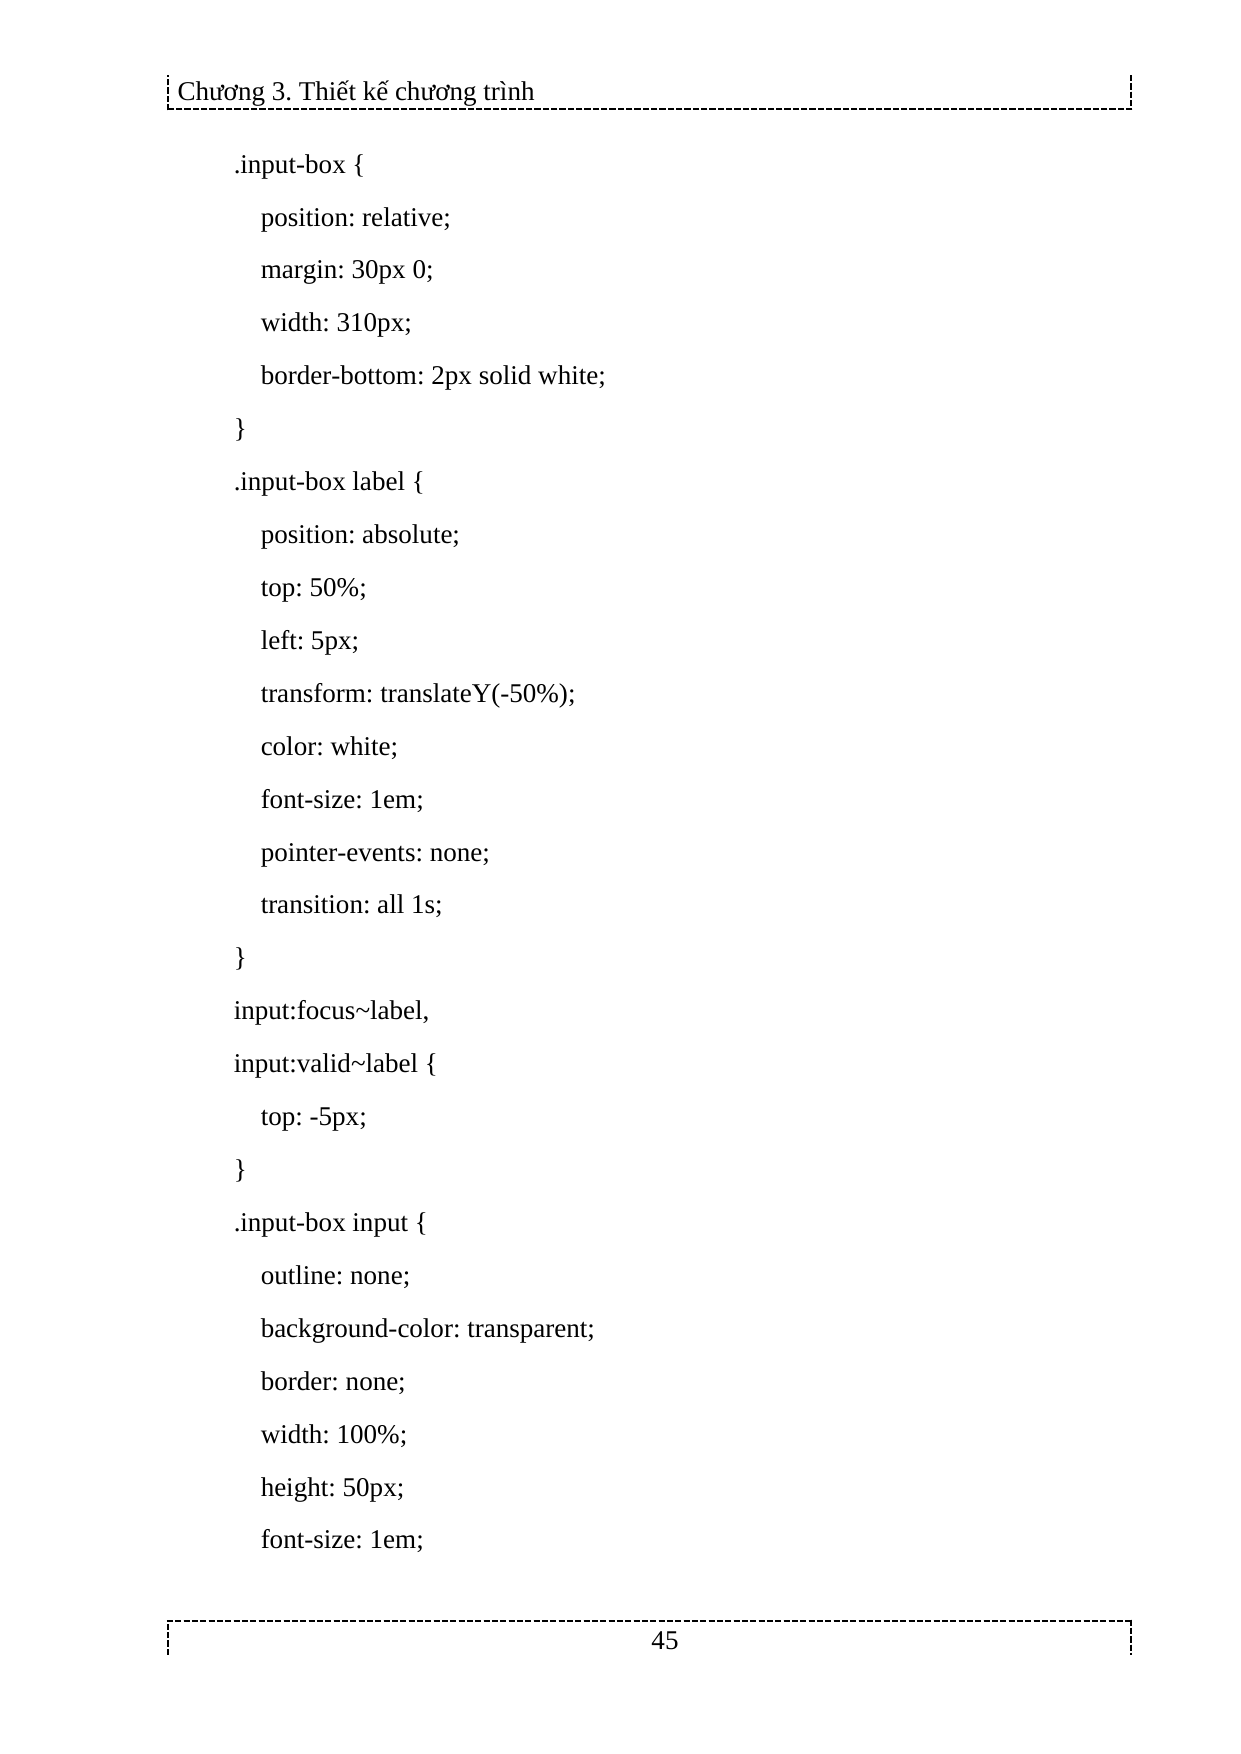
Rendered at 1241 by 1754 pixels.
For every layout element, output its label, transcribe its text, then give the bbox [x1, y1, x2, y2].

text width: 100%; [177, 1418, 1122, 1449]
text top: -5px; [177, 1100, 1122, 1131]
text color: white; [177, 730, 1122, 761]
text } [177, 1153, 1122, 1184]
text margin: 30px 0; [177, 253, 1122, 285]
text position: absolute; [177, 518, 1122, 549]
text border: none; [177, 1365, 1122, 1396]
text } [177, 941, 1122, 973]
text pointer-events: none; [177, 836, 1122, 867]
text background-color: transparent; [177, 1312, 1122, 1343]
text input:valid~label { [177, 1047, 1122, 1078]
text height: 50px; [177, 1471, 1122, 1502]
text transform: translateY(-50%); [177, 677, 1122, 708]
text .input-box label { [177, 465, 1122, 496]
text input:focus~label, [177, 994, 1122, 1026]
text outline: none; [177, 1259, 1122, 1290]
text position: relative; [177, 201, 1122, 232]
text .input-box input { [177, 1206, 1122, 1237]
text } [177, 412, 1122, 443]
text top: 50%; [177, 571, 1122, 602]
text left: 5px; [177, 624, 1122, 655]
text transition: all 1s; [177, 888, 1122, 920]
text width: 310px; [177, 306, 1122, 338]
text .input-box { [177, 148, 1122, 179]
text font-size: 1em; [177, 783, 1122, 814]
text border-bottom: 2px solid white; [177, 359, 1122, 391]
text font-size: 1em; [177, 1523, 1122, 1555]
